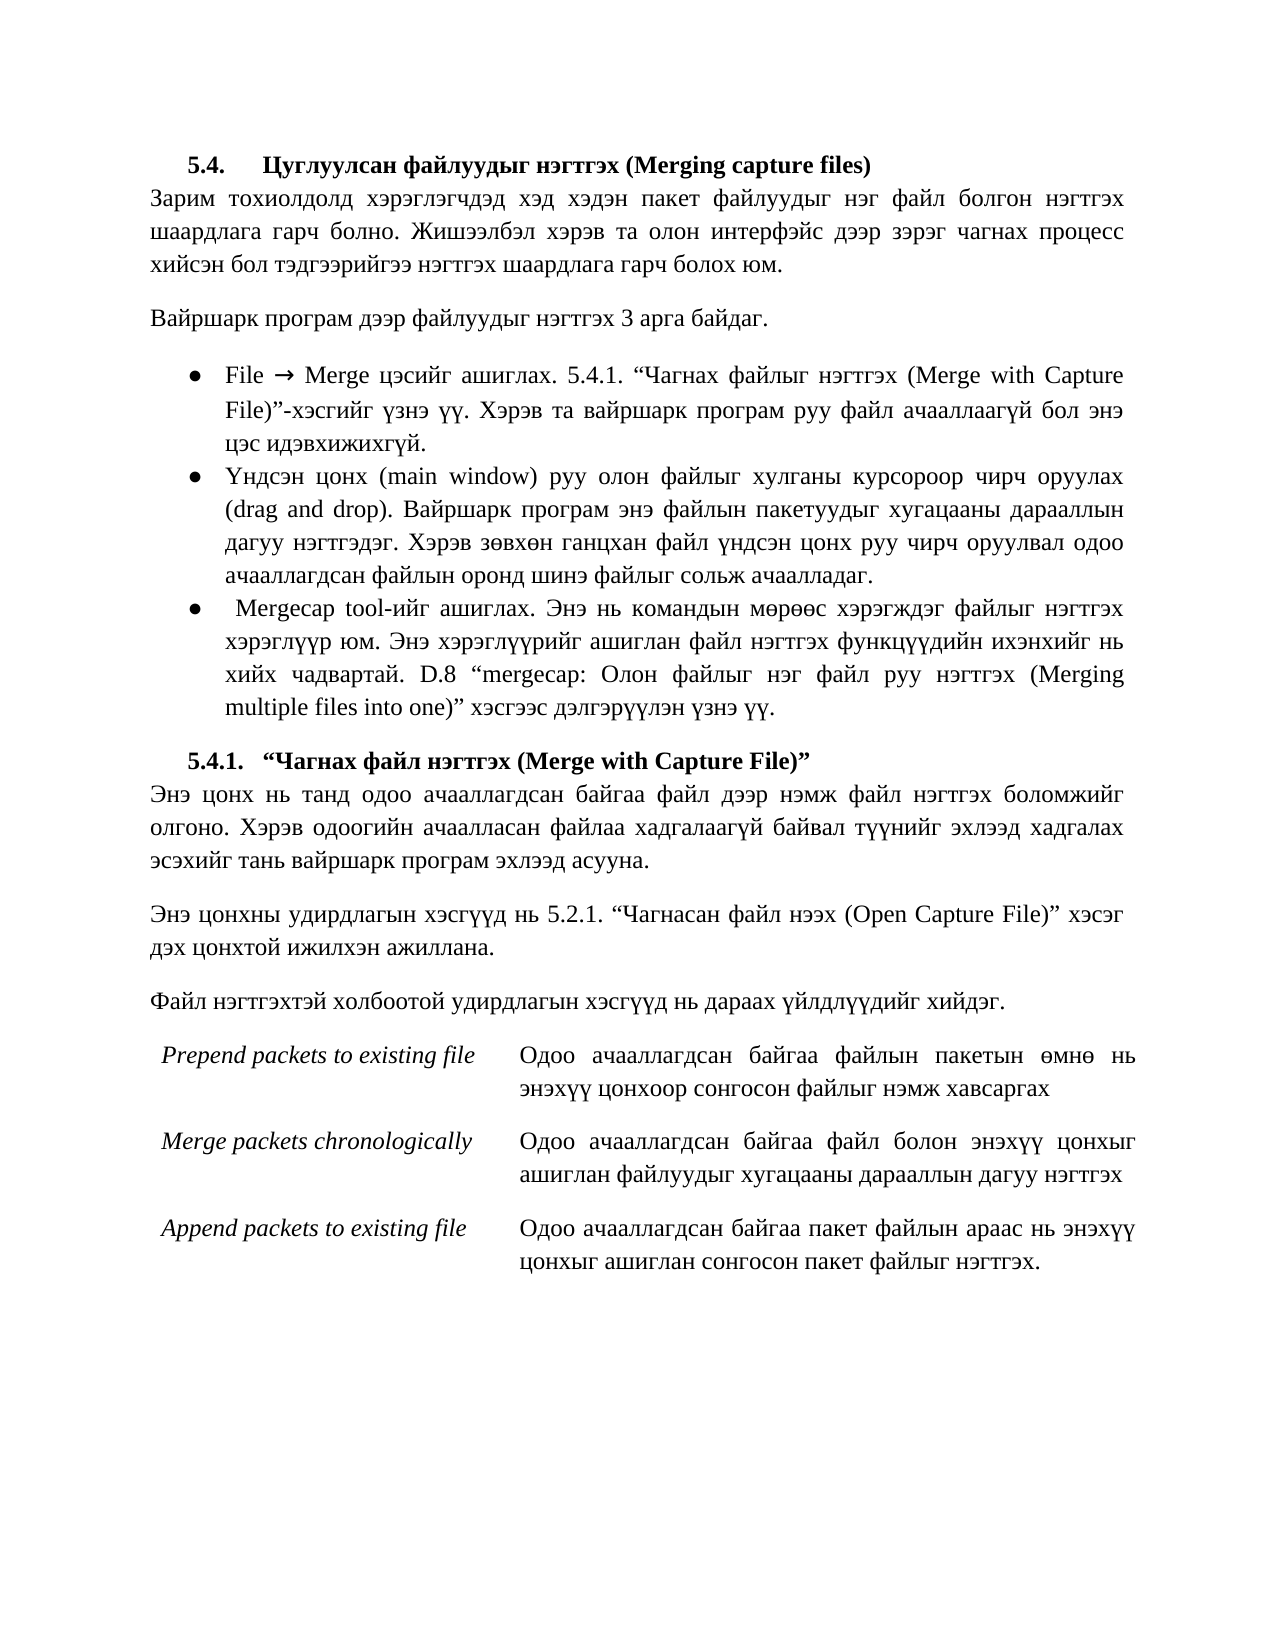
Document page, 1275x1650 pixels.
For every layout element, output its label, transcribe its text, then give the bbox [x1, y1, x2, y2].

subtitle “Чагнах файл нэгтгэх (Merge with Capture File)” [187, 746, 1125, 775]
text Вайршарк програм дээр файлуудыг нэгтгэх 3 арга байдаг. [150, 303, 1125, 332]
list Mergecap tool-ийг ашиглах. Энэ нь командын мөрөөс хэрэгждэг файлыг нэгтгэх хэрэглүүр юм. Энэ хэрэглүүрийг ашиглан файл нэгтгэх функцүүдийн ихэнхийг нь хийх чадвартай. D.8 “mergecap: Олон файлыг нэг файл руу нэгтгэх (Merging multiple files into one)” хэсгээс дэлгэрүүлэн үзнэ үү. [187, 593, 1125, 721]
list File → Merge цэсийг ашиглах. 5.4.1. “Чагнах файлыг нэгтгэх (Merge with Capture File)”-хэсгийг үзнэ үү. Хэрэв та вайршарк програм руу файл ачааллаагүй бол энэ цэс идэвхижихгүй. [187, 357, 1125, 457]
list Үндсэн цонх (main window) руу олон файлыг хулганы курсороор чирч оруулах (drag and drop). Вайршарк програм энэ файлын пакетуудыг хугацааны дарааллын дагуу нэгтгэдэг. Хэрэв зөвхөн ганцхан файл үндсэн цонх руу чирч оруулвал одоо ачааллагдсан файлын оронд шинэ файлыг сольж ачаалладаг. [187, 461, 1125, 589]
text Файл нэгтгэхтэй холбоотой удирдлагын хэсгүүд нь дараах үйлдлүүдийг хийдэг. [150, 986, 1125, 1015]
text Зарим тохиолдолд хэрэглэгчдэд хэд хэдэн пакет файлуудыг нэг файл болгон нэгтгэх шаардлага гарч болно. Жишээлбэл хэрэв та олон интерфэйс дээр зэрэг чагнах процесс хийсэн бол тэдгээрийгээ нэгтгэх шаардлага гарч болох юм. [150, 183, 1125, 278]
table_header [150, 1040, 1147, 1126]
text Энэ цонхны удирдлагын хэсгүүд нь 5.2.1. “Чагнасан файл нээх (Open Capture File)” хэсэг дэх цонхтой ижилхэн ажиллана. [150, 899, 1125, 961]
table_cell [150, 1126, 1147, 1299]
text Энэ цонх нь танд одоо ачааллагдсан байгаа файл дээр нэмж файл нэгтгэх боломжийг олгоно. Хэрэв одоогийн ачаалласан файлаа хадгалаагүй байвал түүнийг эхлээд хадгалах эсэхийг тань вайршарк програм эхлээд асууна. [150, 779, 1125, 874]
subtitle Цуглуулсан файлуудыг нэгтгэх (Merging capture files) [187, 150, 1125, 179]
